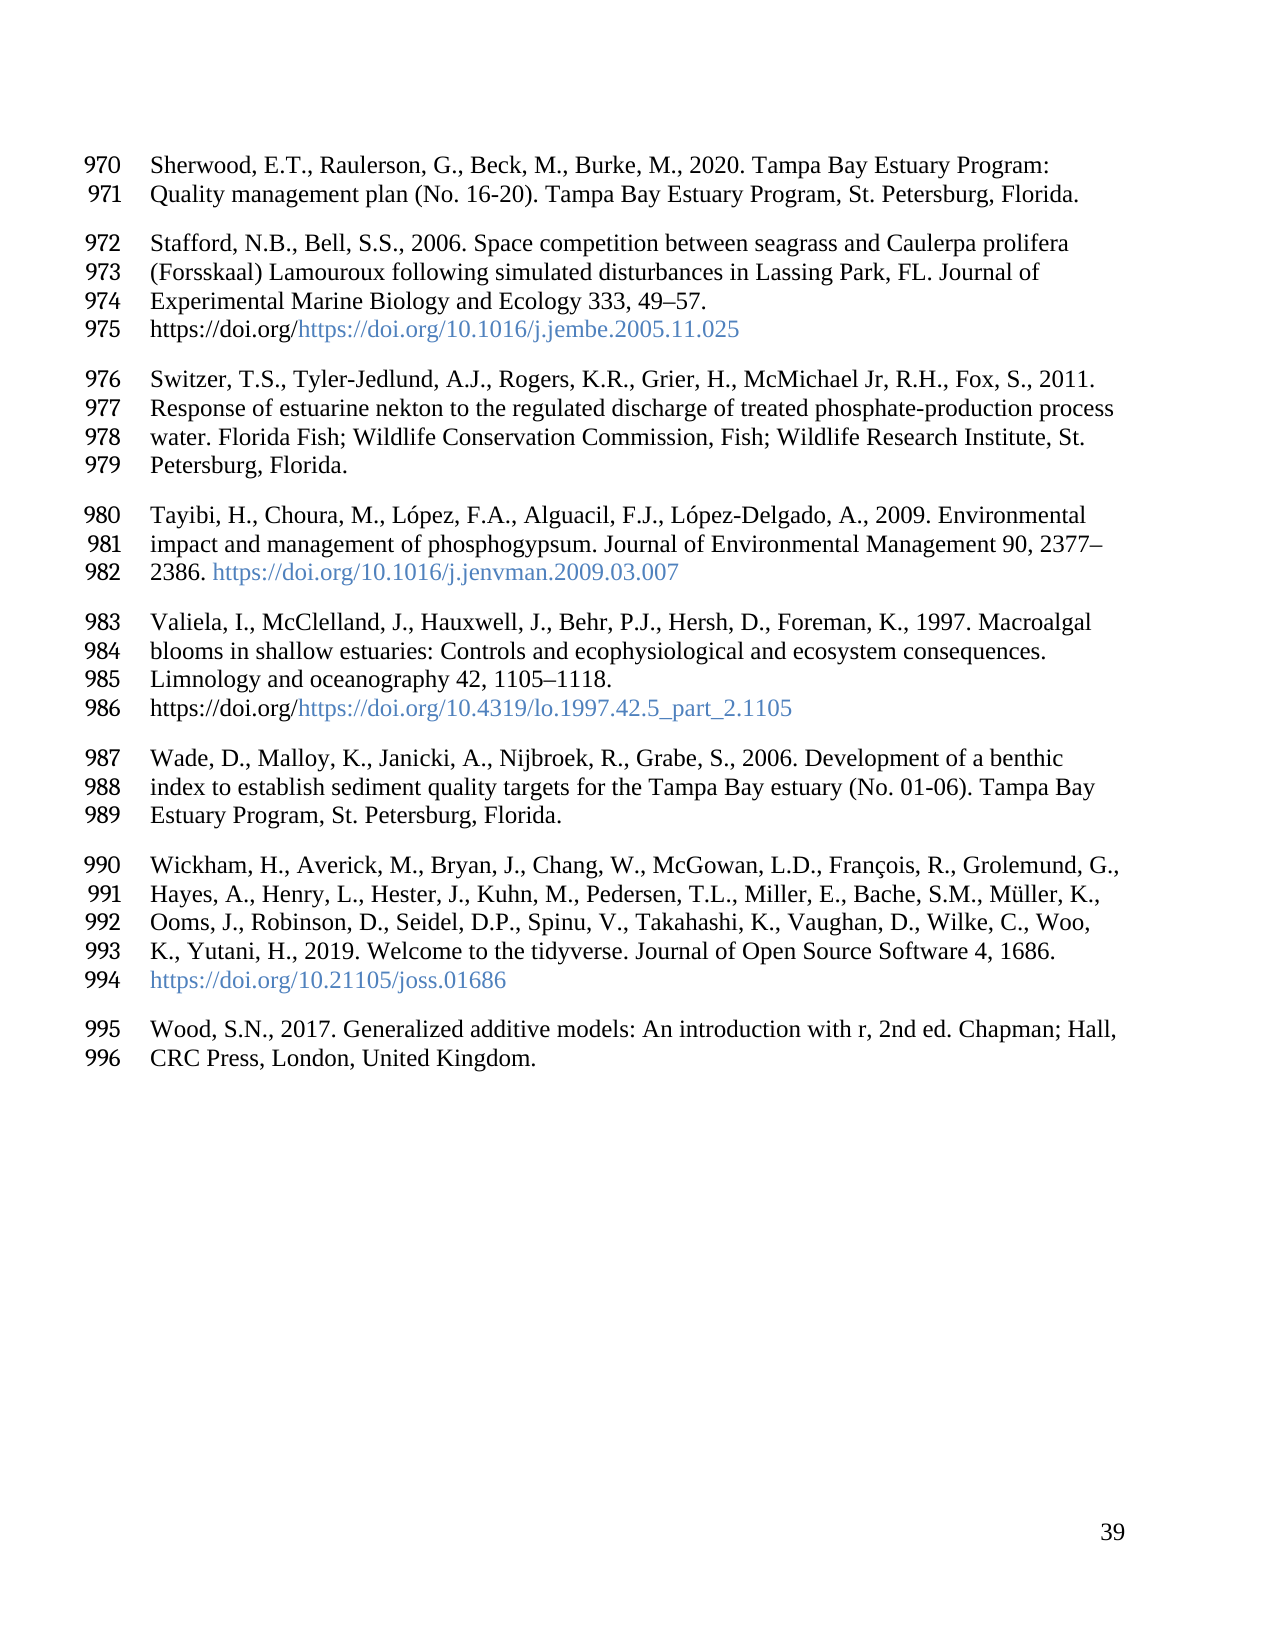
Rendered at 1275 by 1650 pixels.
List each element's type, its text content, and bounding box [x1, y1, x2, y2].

text Wickham, H., Averick, M., Bryan, J., Chang, W., McGowan, L.D., François, R., Grolemund, G., Hayes, A., Henry, L., Hester, J., Kuhn, M., Pedersen, T.L., Miller, E., Bache, S.M., Müller, K., Ooms, J., Robinson, D., Seidel, D.P., Spinu, V., Takahashi, K., Vaughan, D., Wilke, C., Woo, K., Yutani, H., 2019. Welcome to the tidyverse. Journal of Open Source Software 4, 1686. https://doi.org/10.21105/joss.01686 [150, 850, 1125, 994]
text Stafford, N.B., Bell, S.S., 2006. Space competition between seagrass and Caulerpa prolifera (Forsskaal) Lamouroux following simulated disturbances in Lassing Park, FL. Journal of Experimental Marine Biology and Ecology 333, 49–57. https://doi.org/https://doi.org/10.1016/j.jembe.2005.11.025 [150, 228, 1125, 343]
text Switzer, T.S., Tyler-Jedlund, A.J., Rogers, K.R., Grier, H., McMichael Jr, R.H., Fox, S., 2011. Response of estuarine nekton to the regulated discharge of treated phosphate-production process water. Florida Fish; Wildlife Conservation Commission, Fish; Wildlife Research Institute, St. Petersburg, Florida. [150, 364, 1125, 479]
text Sherwood, E.T., Raulerson, G., Beck, M., Burke, M., 2020. Tampa Bay Estuary Program: Quality management plan (No. 16-20). Tampa Bay Estuary Program, St. Petersburg, Florida. [150, 150, 1125, 207]
text Wood, S.N., 2017. Generalized additive models: An introduction with r, 2nd ed. Chapman; Hall, CRC Press, London, United Kingdom. [150, 1014, 1125, 1072]
text Wade, D., Malloy, K., Janicki, A., Nijbroek, R., Grabe, S., 2006. Development of a benthic index to establish sediment quality targets for the Tampa Bay estuary (No. 01-06). Tampa Bay Estuary Program, St. Petersburg, Florida. [150, 743, 1125, 829]
text Valiela, I., McClelland, J., Hauxwell, J., Behr, P.J., Hersh, D., Foreman, K., 1997. Macroalgal blooms in shallow estuaries: Controls and ecophysiological and ecosystem consequences. Limnology and oceanography 42, 1105–1118. https://doi.org/https://doi.org/10.4319/lo.1997.42.5_part_2.1105 [150, 607, 1125, 722]
text Tayibi, H., Choura, M., López, F.A., Alguacil, F.J., López-Delgado, A., 2009. Environmental impact and management of phosphogypsum. Journal of Environmental Management 90, 2377–2386. https://doi.org/10.1016/j.jenvman.2009.03.007 [150, 500, 1125, 586]
